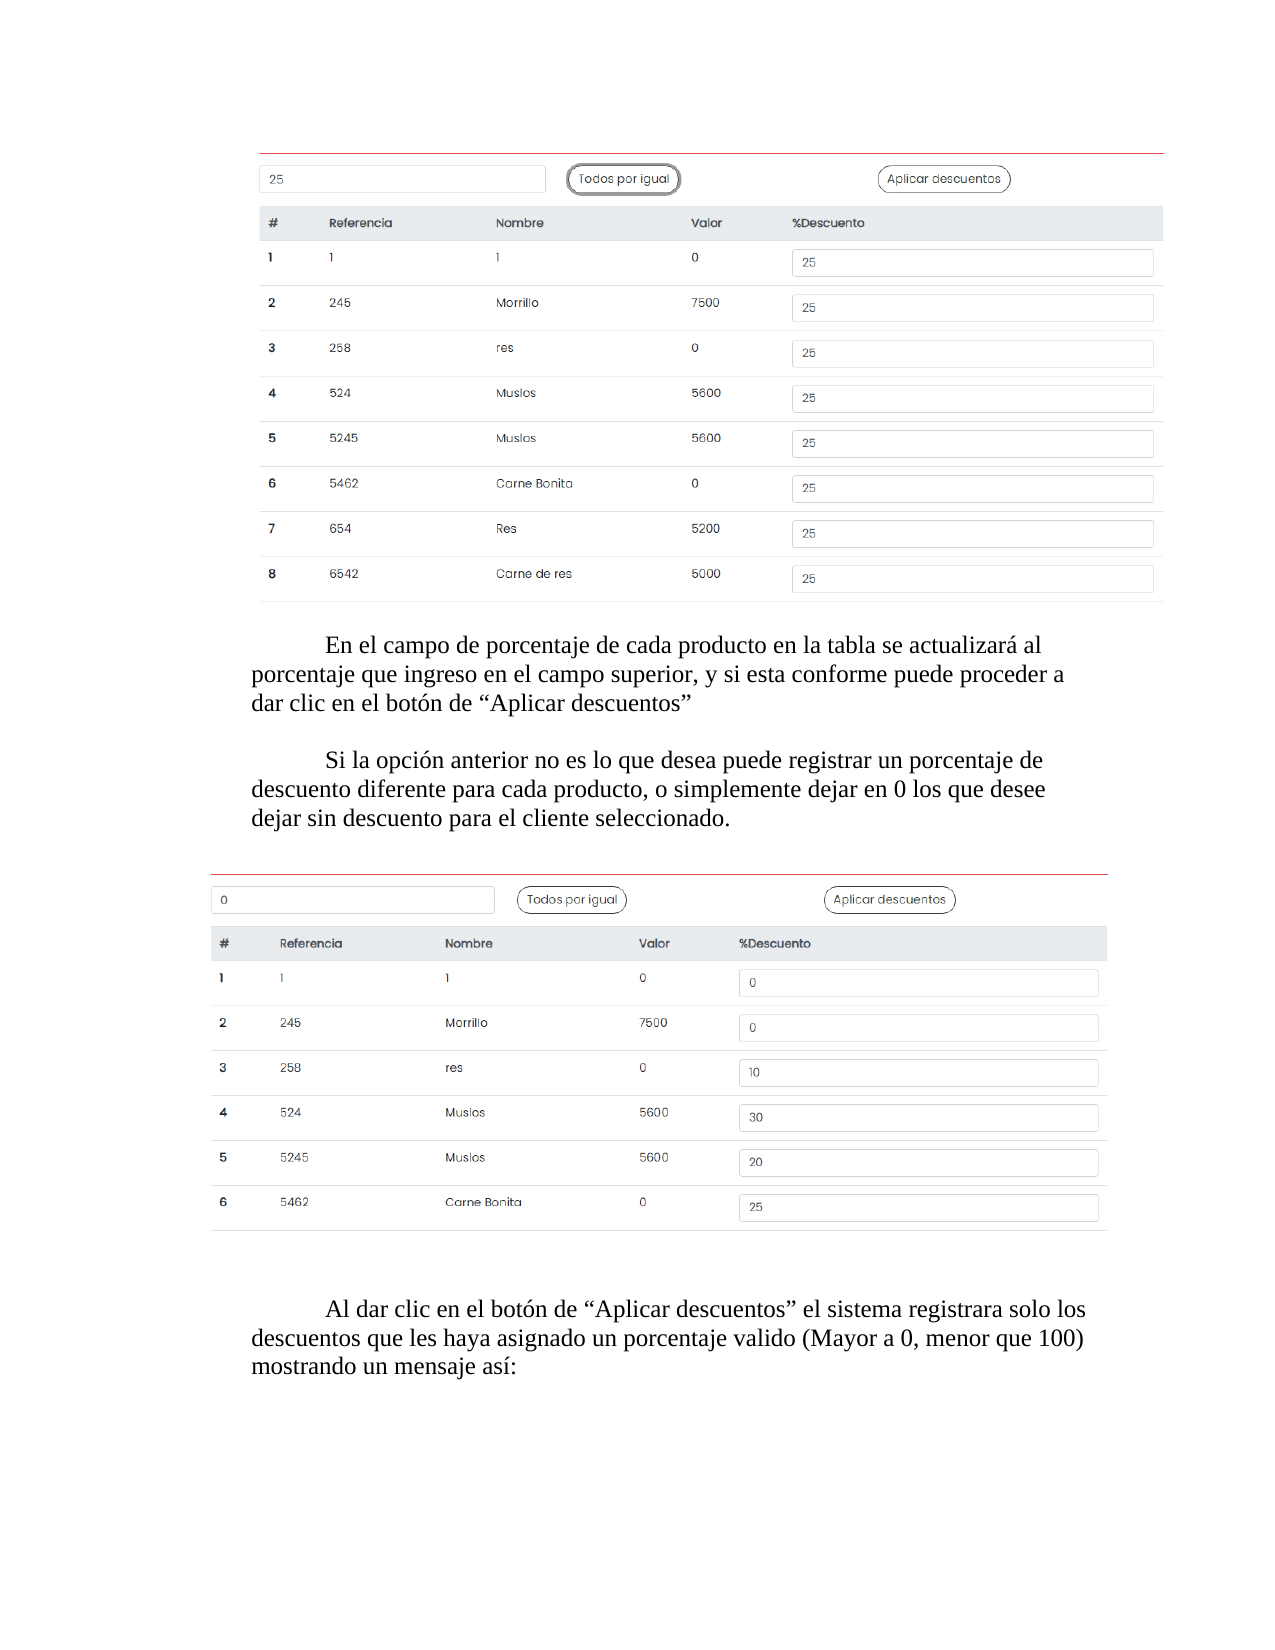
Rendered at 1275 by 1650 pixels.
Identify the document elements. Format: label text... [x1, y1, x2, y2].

text Si la opción anterior no es lo que desea puede registrar un porcentaje de descuento diferente para cada producto, o simplemente dejar en 0 los que desee dejar sin descuento para el cliente seleccionado. [251, 746, 1098, 832]
text En el campo de porcentaje de cada producto en la tabla se actualizará al porcentaje que ingreso en el campo superior, y si esta conforme puede proceder a dar clic en el botón de “Aplicar descuentos” [251, 631, 1098, 717]
picture [251, 147, 1172, 602]
picture [198, 864, 1119, 1237]
text Al dar clic en el botón de “Aplicar descuentos” el sistema registrara solo los descuentos que les haya asignado un porcentaje valido (Mayor a 0, menor que 100) mostrando un mensaje así: [251, 1294, 1098, 1380]
